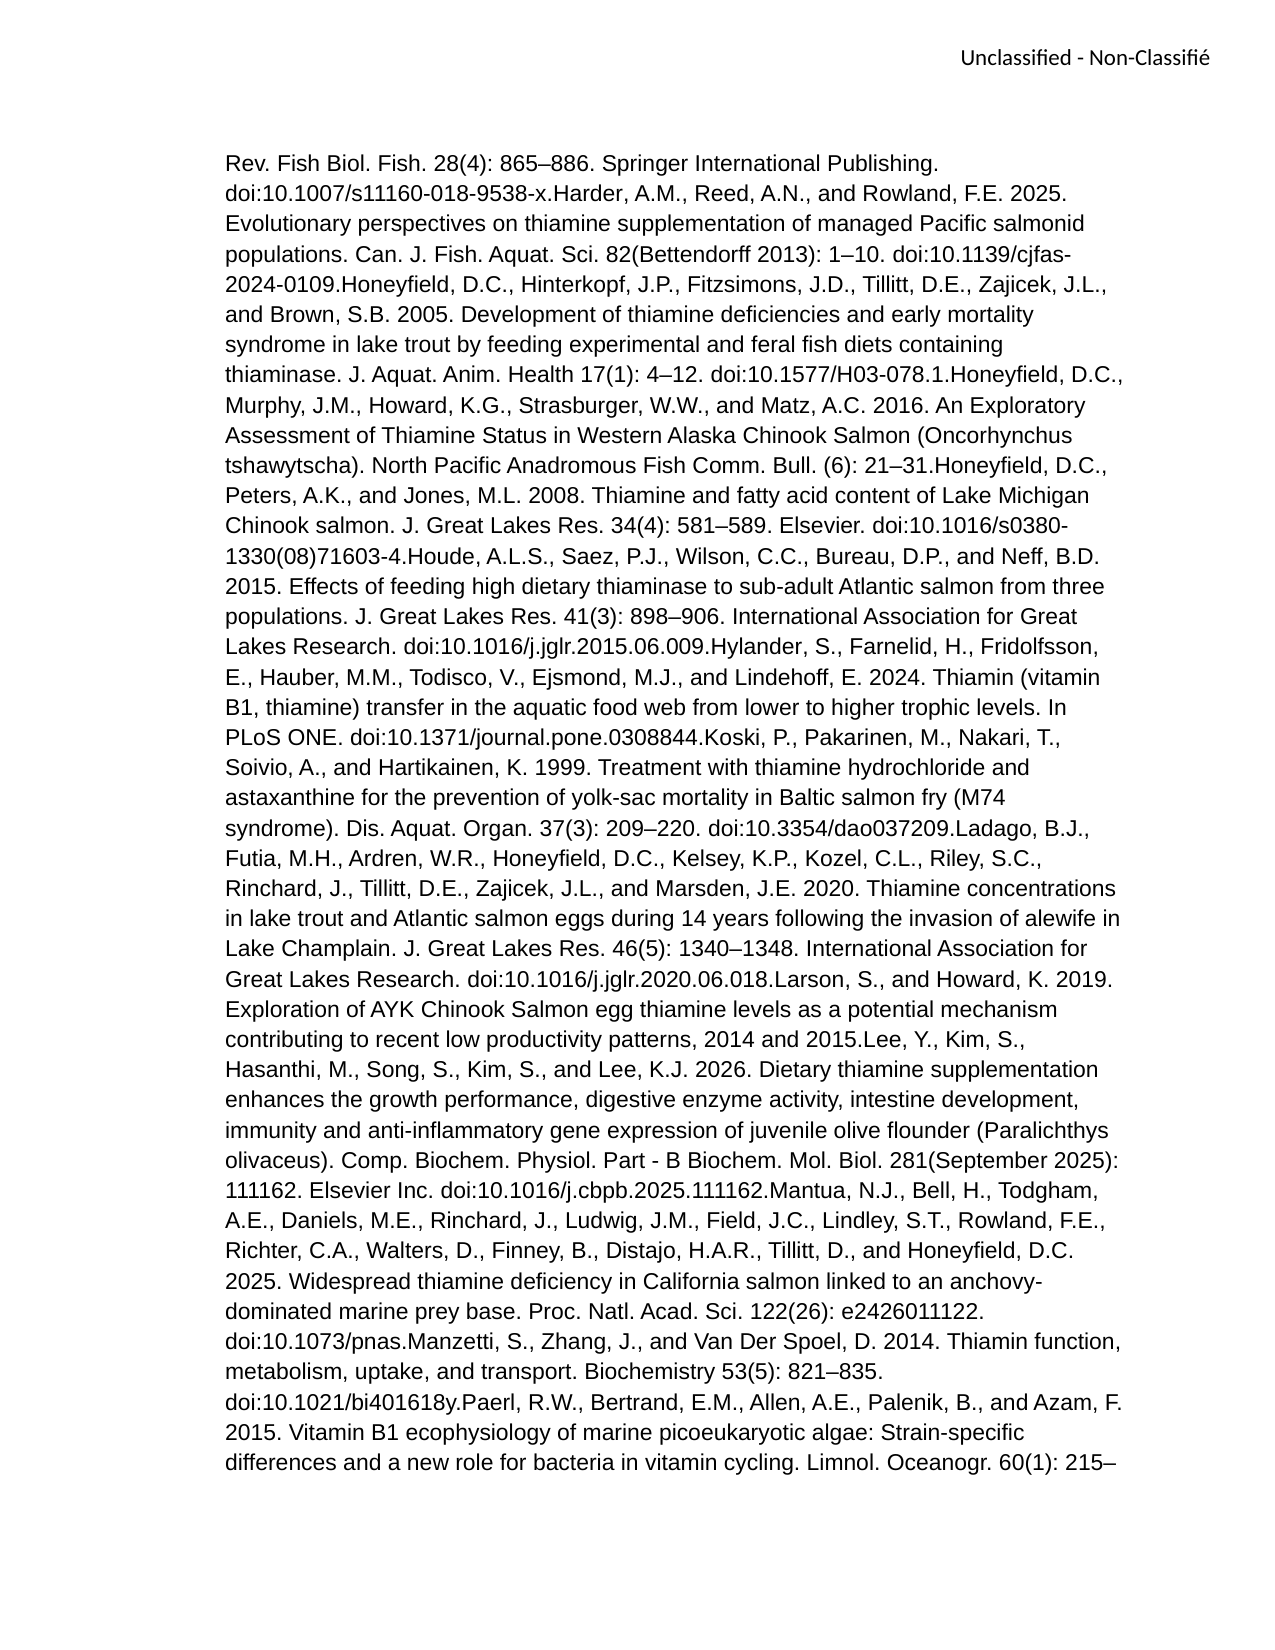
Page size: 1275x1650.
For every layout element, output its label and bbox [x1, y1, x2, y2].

text [150, 150, 1125, 1475]
